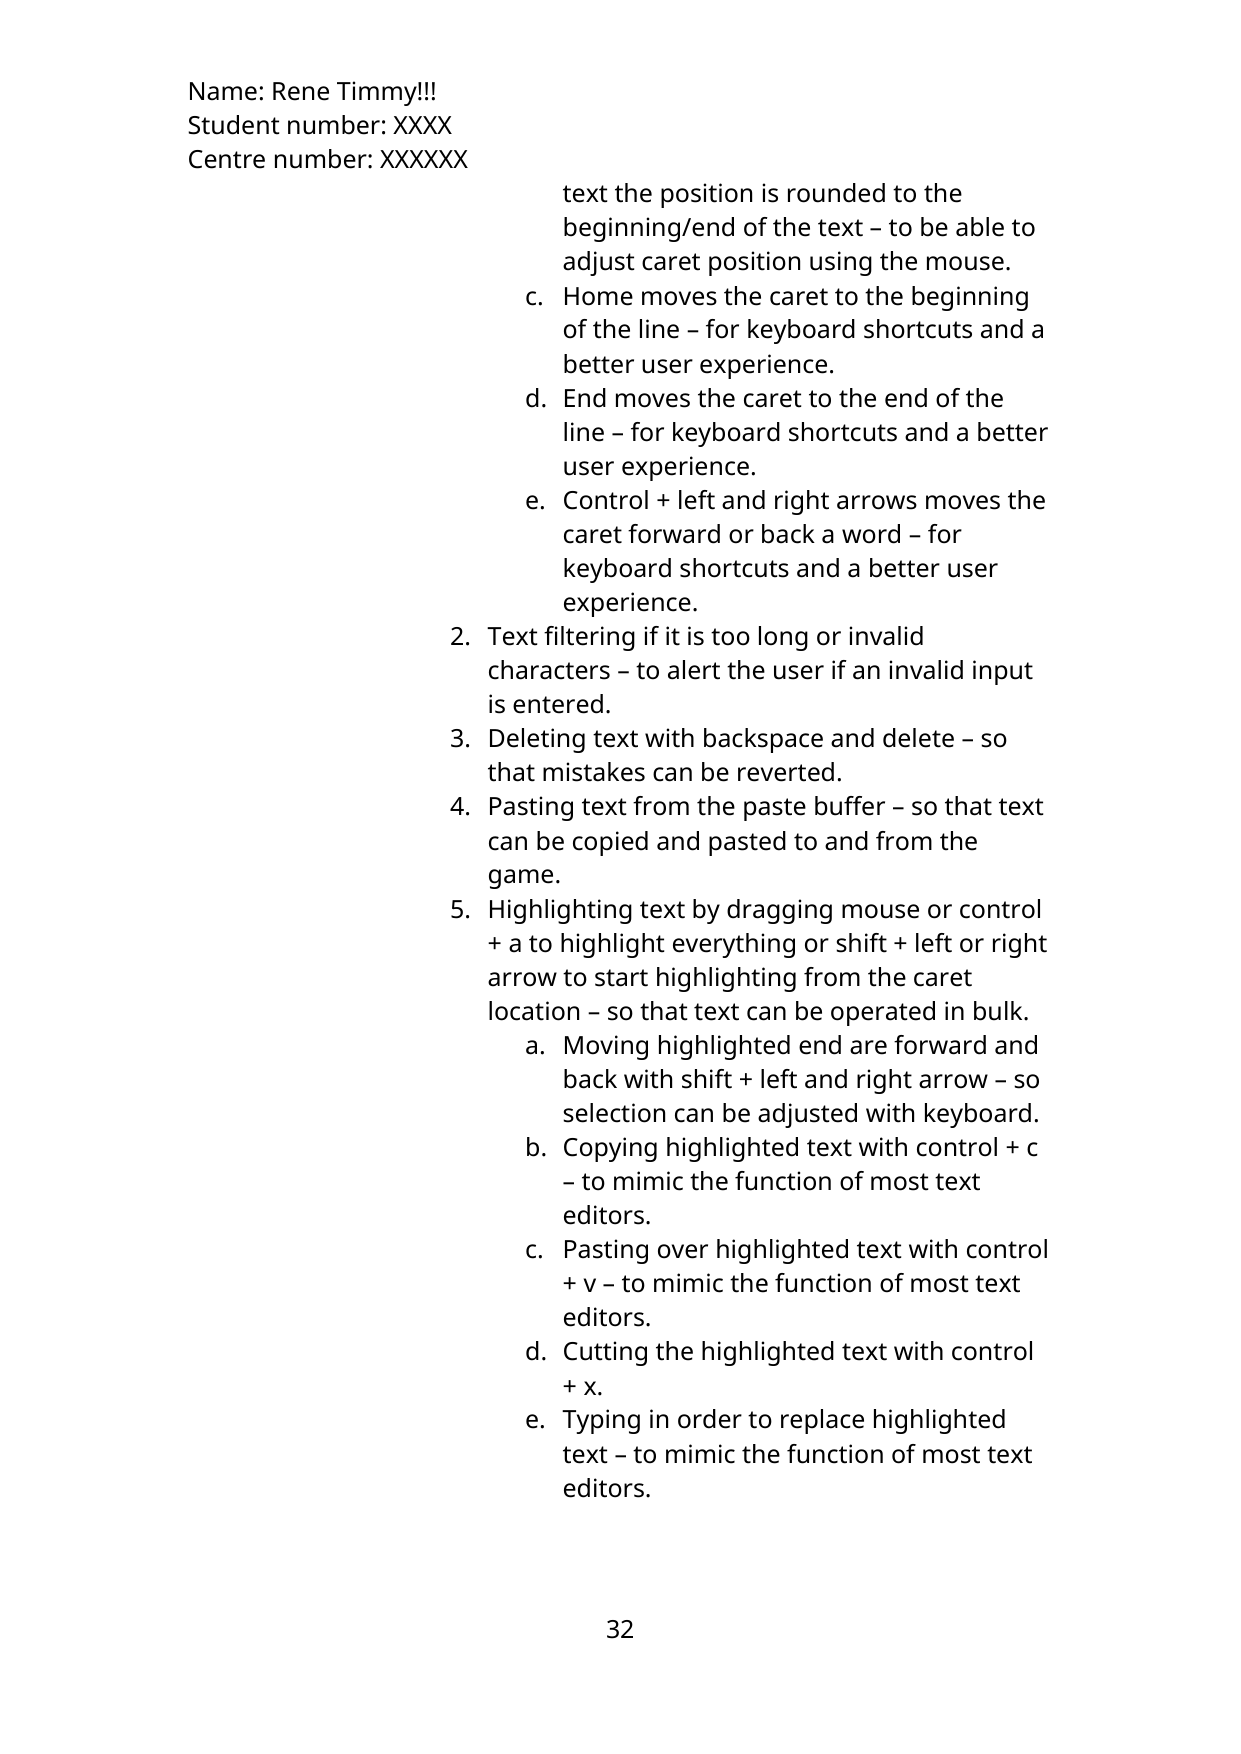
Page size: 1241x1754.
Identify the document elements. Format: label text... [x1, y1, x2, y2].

list Copying highlighted text with control + c – to mimic the function of most text editors. [525, 1130, 1053, 1232]
list Highlighting text by dragging mouse or control + a to highlight everything or shift + left or right arrow to start highlighting from the caret location – so that text can be operated in bulk. [450, 891, 1053, 1027]
list Cutting the highlighted text with control + x. [525, 1334, 1053, 1402]
list End moves the caret to the end of the line – for keyboard shortcuts and a better user experience. [525, 380, 1053, 482]
list Pasting over highlighted text with control + v – to mimic the function of most text editors. [525, 1232, 1053, 1334]
list Moving highlighted end are forward and back with shift + left and right arrow – so selection can be adjusted with keyboard. [525, 1027, 1053, 1130]
list Text filtering if it is too long or invalid characters – to alert the user if an invalid input is entered. [450, 619, 1053, 721]
list Control + left and right arrows moves the caret forward or back a word – for keyboard shortcuts and a better user experience. [525, 482, 1053, 619]
list Pasting text from the paste buffer – so that text can be copied and pasted to and from the game. [450, 789, 1053, 891]
list Home moves the caret to the beginning of the line – for keyboard shortcuts and a better user experience. [525, 278, 1053, 380]
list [525, 176, 1053, 278]
list Typing in order to replace highlighted text – to mimic the function of most text editors. [525, 1402, 1053, 1504]
list Deleting text with backspace and delete – so that mistakes can be reverted. [450, 721, 1053, 789]
